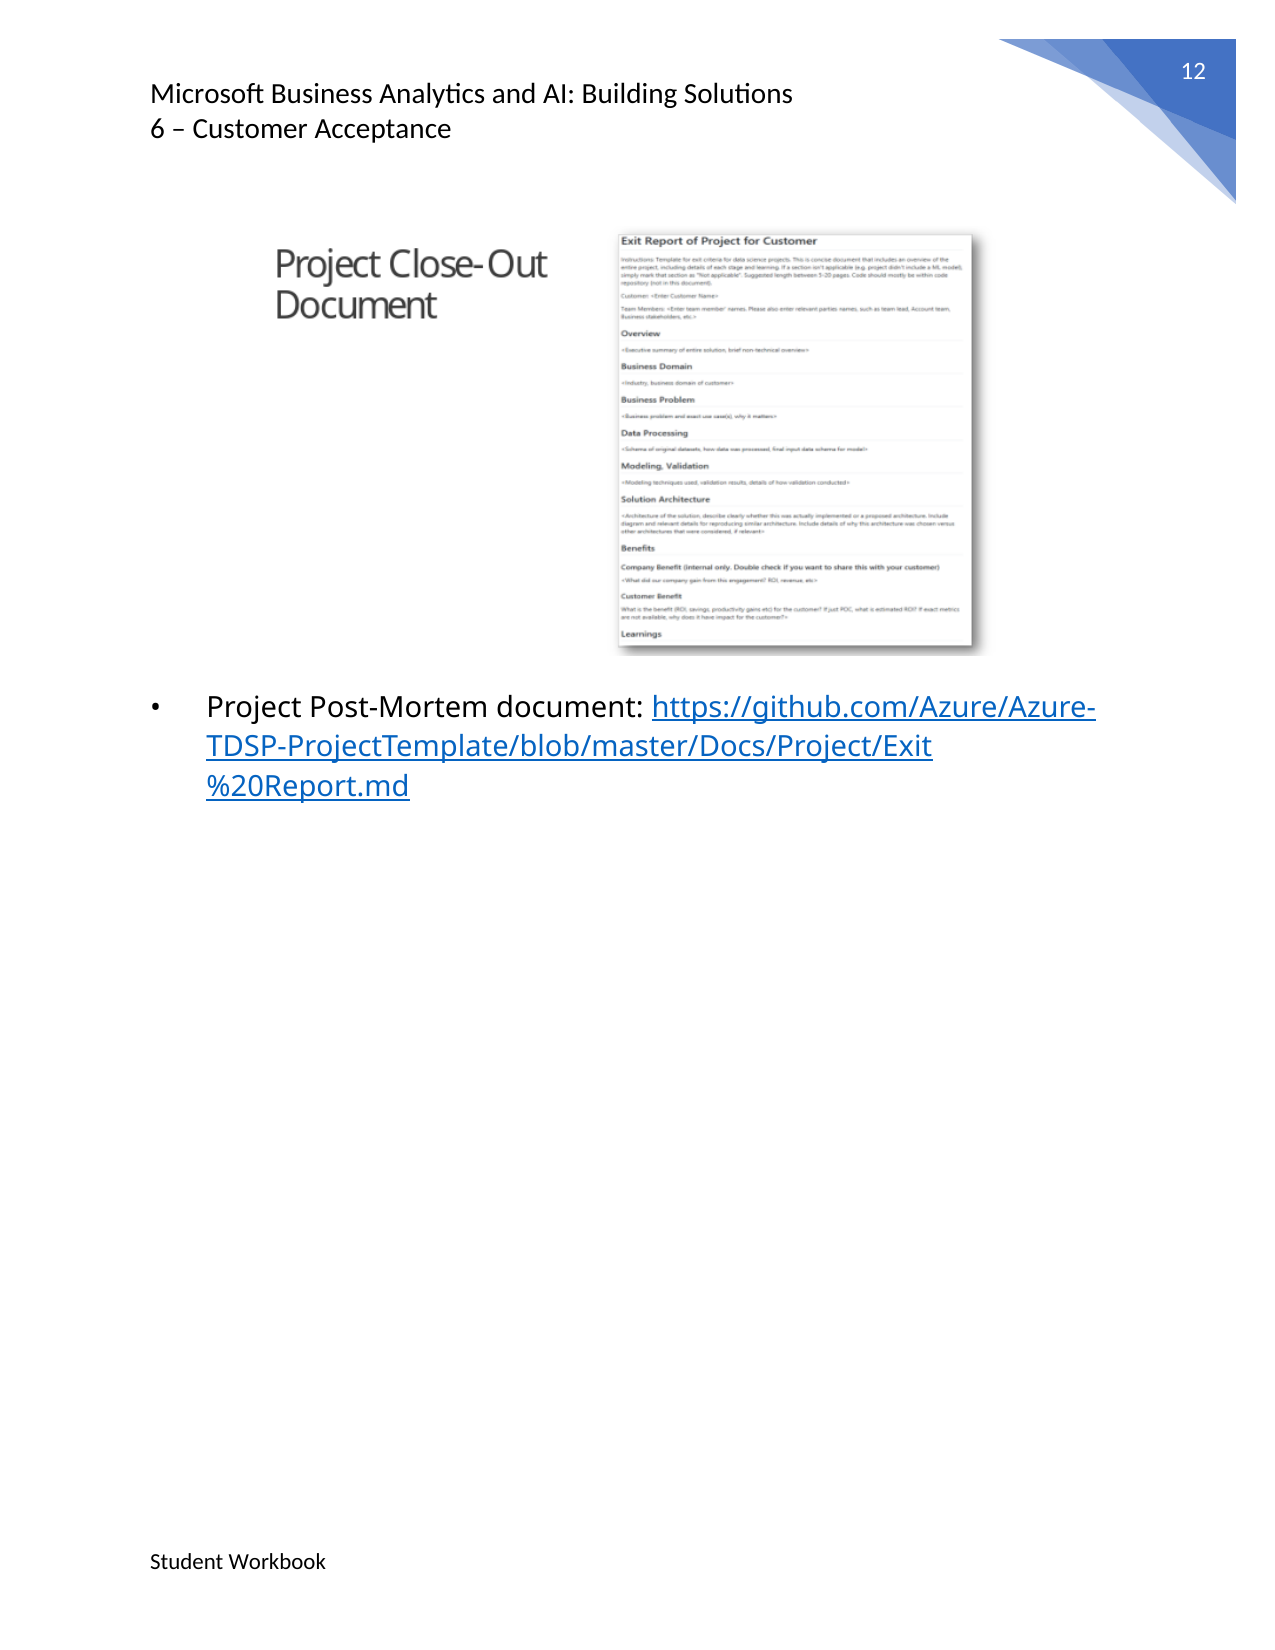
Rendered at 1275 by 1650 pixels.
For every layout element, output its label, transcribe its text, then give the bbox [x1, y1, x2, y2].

picture [997, 39, 1236, 205]
list Project Post-Mortem document: https://github.com/Azure/Azure-TDSP-ProjectTemplate/blob/master/Docs/Project/Exit%20Report.md [150, 686, 1125, 805]
